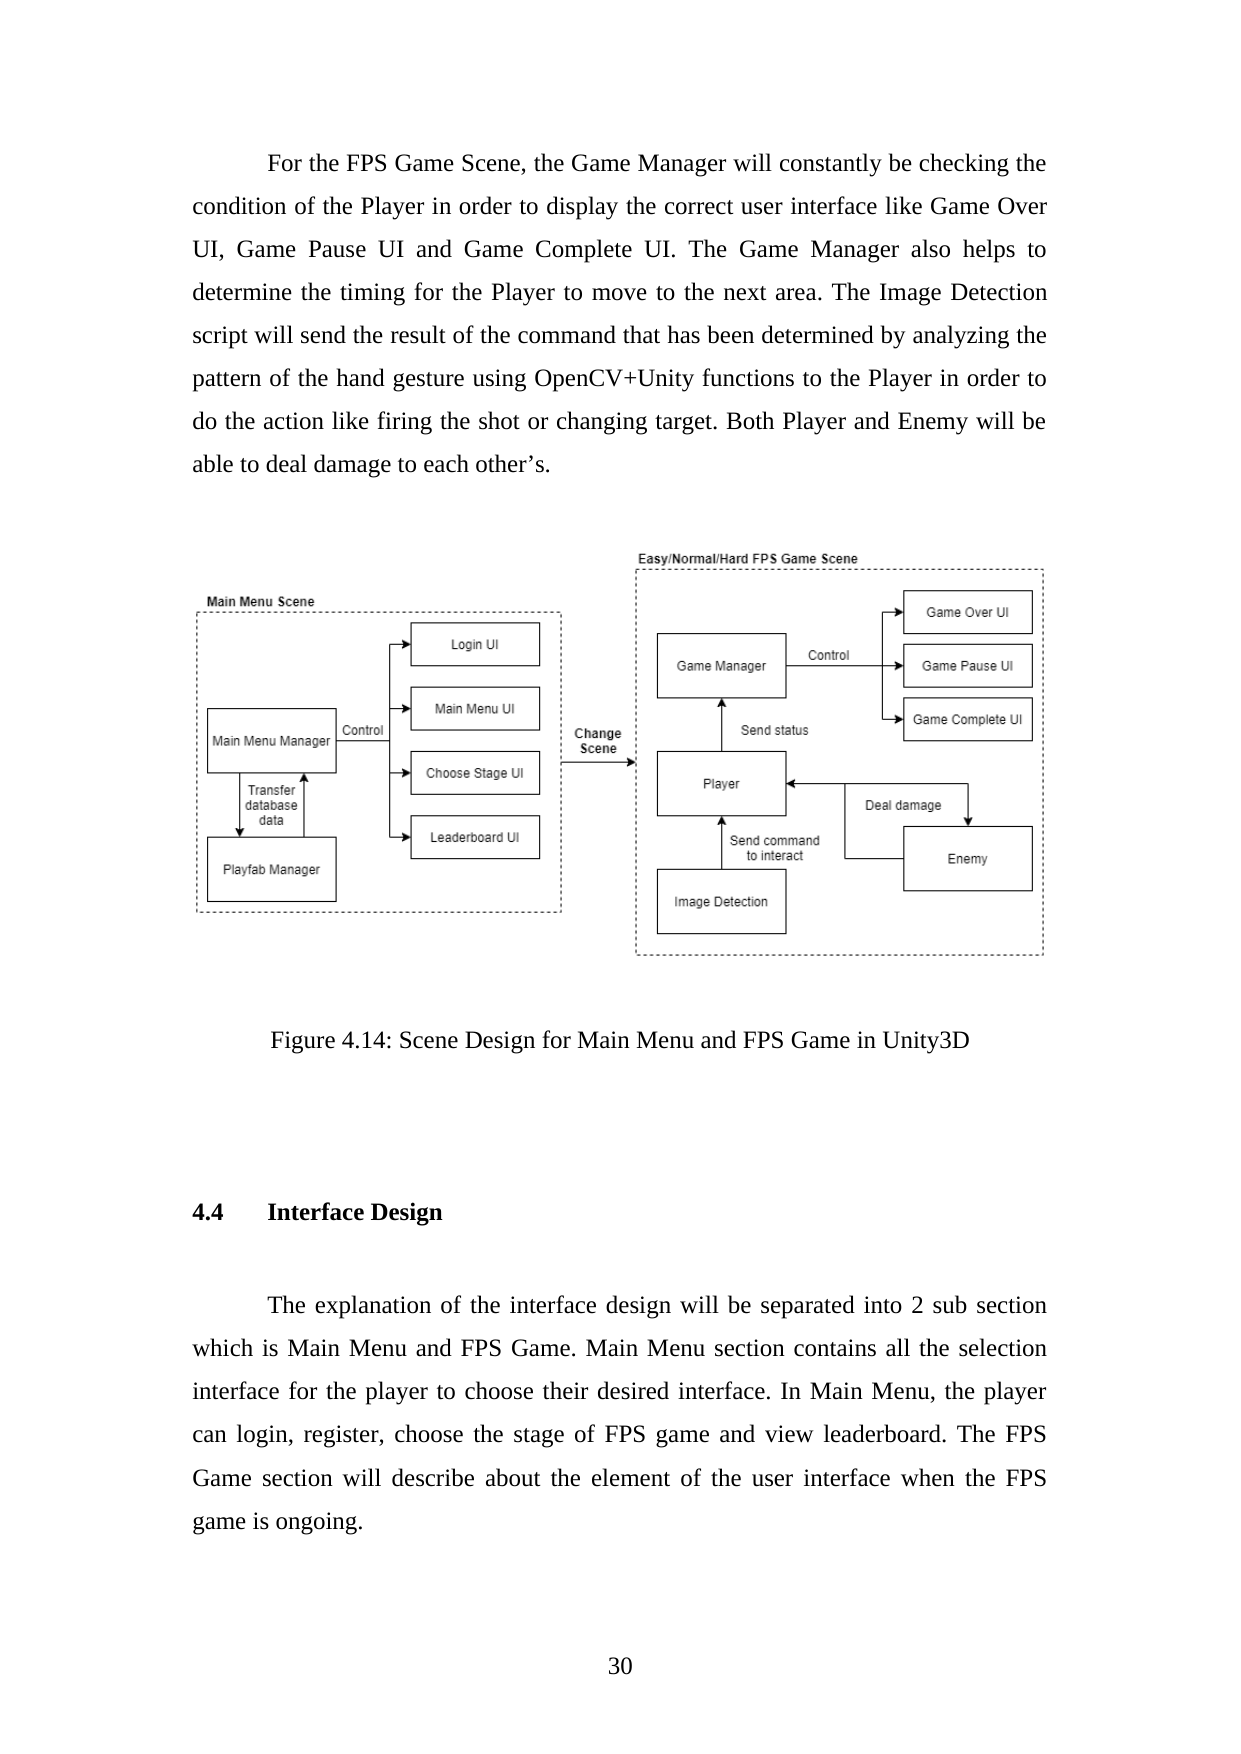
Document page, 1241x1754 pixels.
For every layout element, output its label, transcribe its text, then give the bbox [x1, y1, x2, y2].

text For the FPS Game Scene, the Game Manager will constantly be checking the condition of the Player in order to display the correct user interface like Game Over UI, Game Pause UI and Game Complete UI. The Game Manager also helps to determine the timing for the Player to move to the next area. The Image Detection script will send the result of the command that has been determined by analyzing the pattern of the hand gesture using OpenCV+Unity functions to the Player in order to do the action like firing the shot or changing target. Both Player and Enemy will be able to deal damage to each other’s. [192, 148, 1048, 478]
text The explanation of the interface design will be separated into 2 sub section which is Main Menu and FPS Game. Main Menu section contains all the selection interface for the player to choose their desired interface. In Main Menu, the player can login, register, choose the stage of FPS game and view leaderboard. The FPS Game section will describe about the element of the user interface when the FPS game is ongoing. [192, 1290, 1048, 1534]
picture [192, 542, 1049, 961]
subtitle Interface Design [192, 1197, 1048, 1226]
